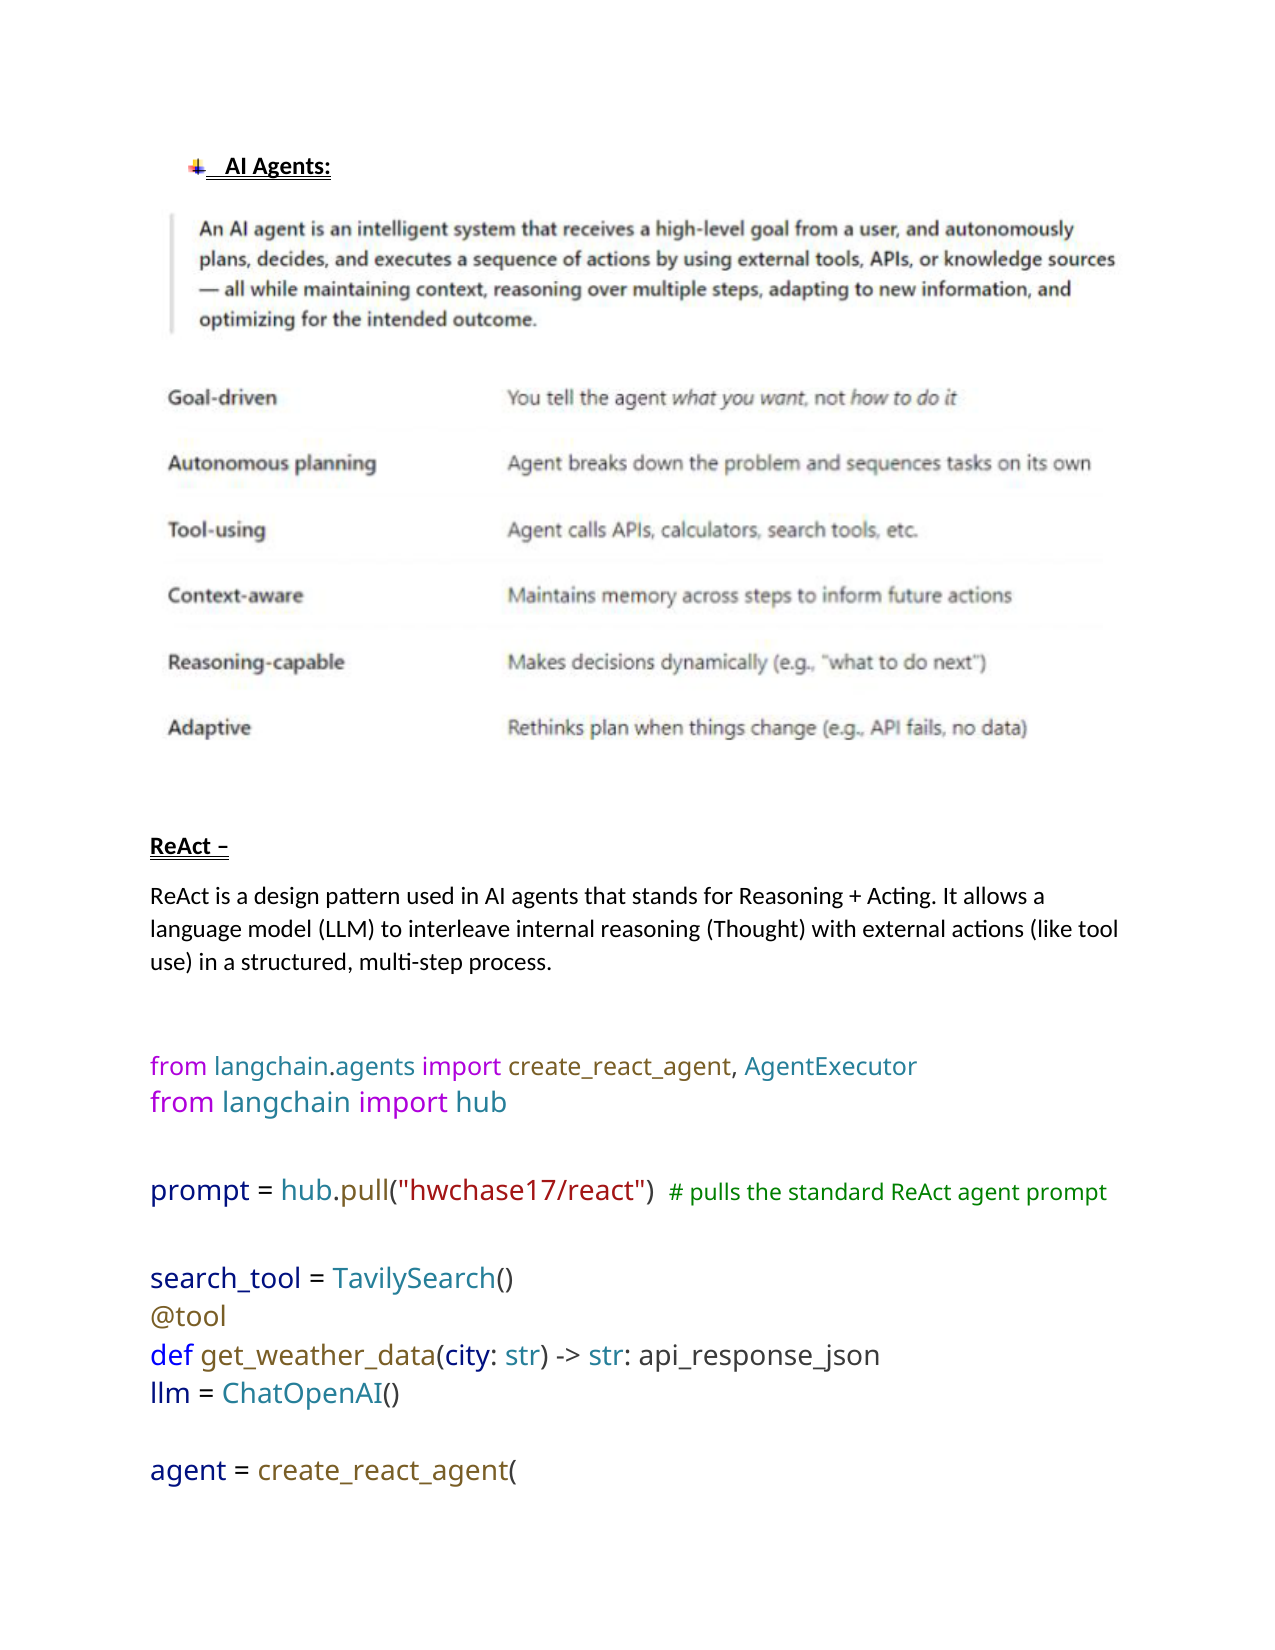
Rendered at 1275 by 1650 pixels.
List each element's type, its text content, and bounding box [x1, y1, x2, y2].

text def get_weather_data(city: str) -> str: api_response_json [150, 1335, 1125, 1373]
list AI Agents: [187, 150, 1125, 181]
text ReAct is a design pattern used in AI agents that stands for Reasoning + Acting. It allows a language model (LLM) to interleave internal reasoning (Thought) with external actions (like tool use) in a structured, multi-step process. [150, 880, 1125, 976]
picture [150, 199, 1125, 345]
text ReAct – [150, 830, 1125, 861]
text prompt = hub.pull("hwchase17/react") # pulls the standard ReAct agent prompt [150, 1170, 1125, 1208]
text from langchain.agents import create_react_agent, AgentExecutor [150, 1045, 1125, 1082]
picture [150, 363, 1103, 762]
text llm = ChatOpenAI() [150, 1373, 1125, 1411]
text from langchain import hub [150, 1082, 1125, 1121]
picture [188, 157, 206, 175]
text agent = create_react_agent( [150, 1450, 1125, 1488]
text search_tool = TavilySearch() [150, 1258, 1125, 1296]
text @tool [150, 1296, 1125, 1335]
